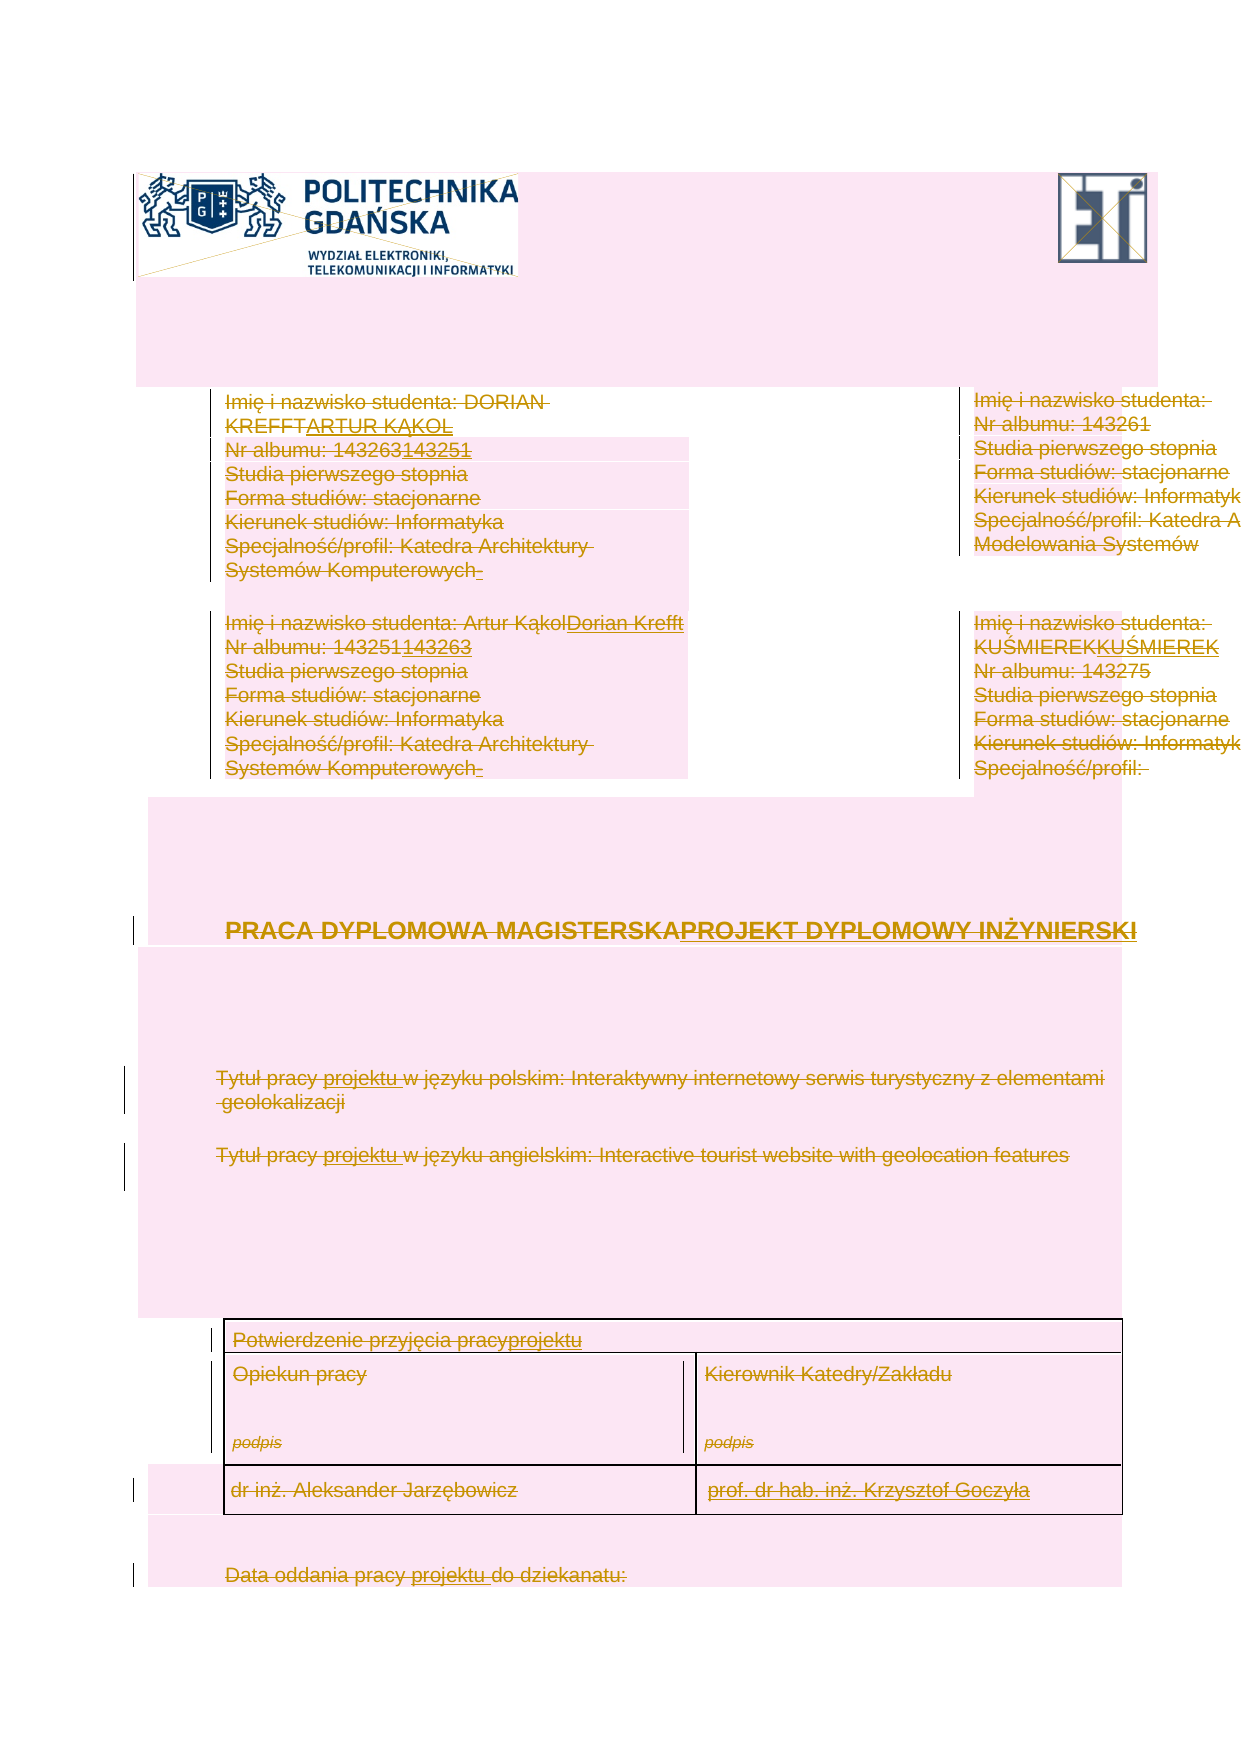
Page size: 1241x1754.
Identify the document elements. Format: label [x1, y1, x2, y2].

picture [1059, 219, 1146, 263]
picture [332, 174, 519, 276]
picture [141, 173, 516, 224]
picture [1059, 173, 1146, 217]
table_cell [136, 945, 1122, 1318]
table_header [951, 388, 1122, 611]
picture [1058, 175, 1101, 261]
table_cell [136, 611, 951, 797]
table_cell [136, 1318, 223, 1515]
table_cell [951, 611, 1122, 797]
table_header [136, 388, 951, 611]
picture [142, 226, 515, 277]
picture [138, 174, 324, 276]
table_cell [136, 1515, 1122, 1596]
table_cell [136, 797, 1122, 945]
table_cell [225, 1320, 1122, 1514]
picture [1104, 174, 1148, 262]
